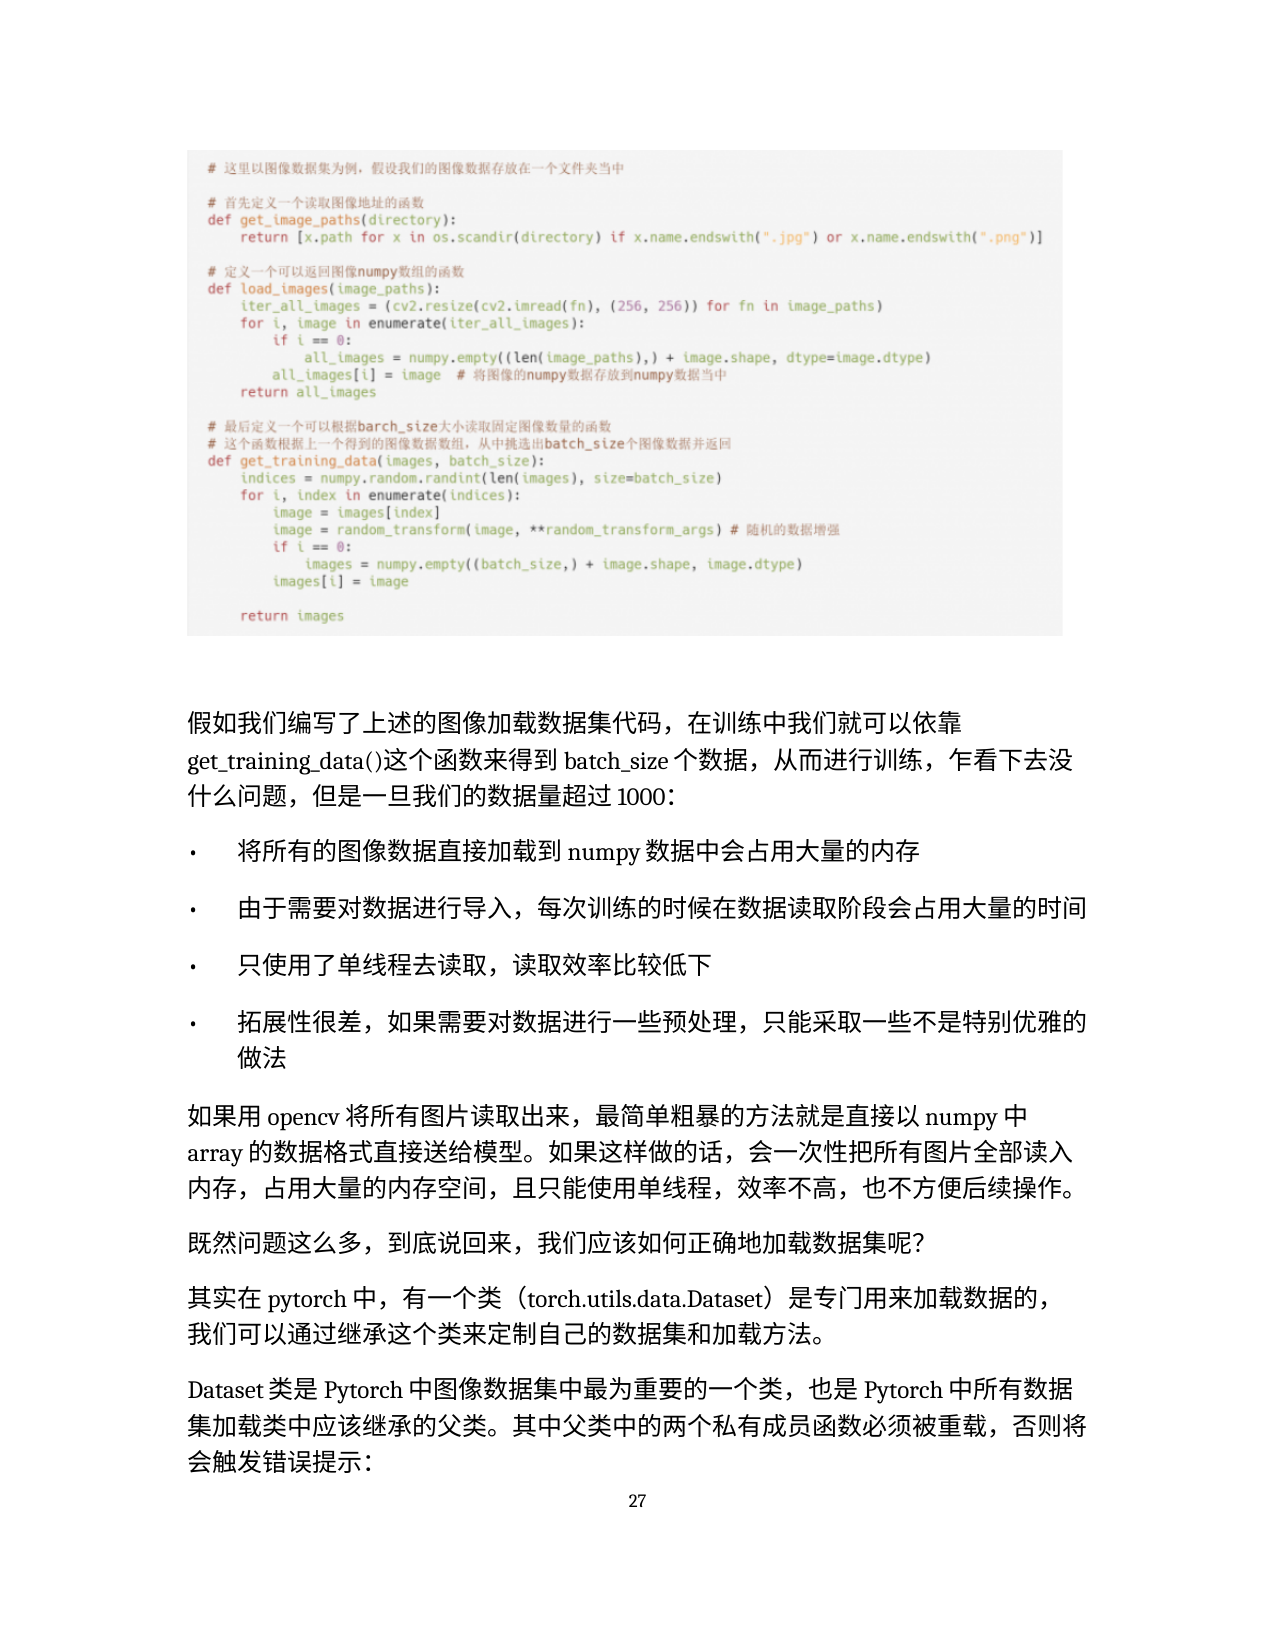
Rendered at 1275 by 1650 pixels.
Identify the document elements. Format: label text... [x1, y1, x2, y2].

text Dataset类是Pytorch中图像数据集中最为重要的一个类，也是Pytorch中所有数据集加载类中应该继承的父类。其中父类中的两个私有成员函数必须被重载，否则将会触发错误提示： [187, 1370, 1087, 1478]
list 只使用了单线程去读取，读取效率比较低下 [187, 946, 1087, 982]
list 拓展性很差，如果需要对数据进行一些预处理，只能采取一些不是特别优雅的做法 [187, 1003, 1087, 1075]
text 既然问题这么多，到底说回来，我们应该如何正确地加载数据集呢？ [187, 1223, 1087, 1260]
text 其实在pytorch中，有一个类（torch.utils.data.Dataset）是专门用来加载数据的，我们可以通过继承这个类来定制自己的数据集和加载方法。 [187, 1278, 1087, 1351]
list 将所有的图像数据直接加载到numpy数据中会占用大量的内存 [187, 831, 1087, 868]
list 由于需要对数据进行导入，每次训练的时候在数据读取阶段会占用大量的时间 [187, 888, 1087, 925]
text 如果用opencv将所有图片读取出来，最简单粗暴的方法就是直接以numpy中array的数据格式直接送给模型。如果这样做的话，会一次性把所有图片全部读入内存，占用大量的内存空间，且只能使用单线程，效率不高，也不方便后续操作。 [187, 1096, 1087, 1205]
picture [187, 150, 1063, 636]
text 假如我们编写了上述的图像加载数据集代码，在训练中我们就可以依靠get_training_data()这个函数来得到batch_size个数据，从而进行训练，乍看下去没什么问题，但是一旦我们的数据量超过1000： [187, 704, 1087, 813]
